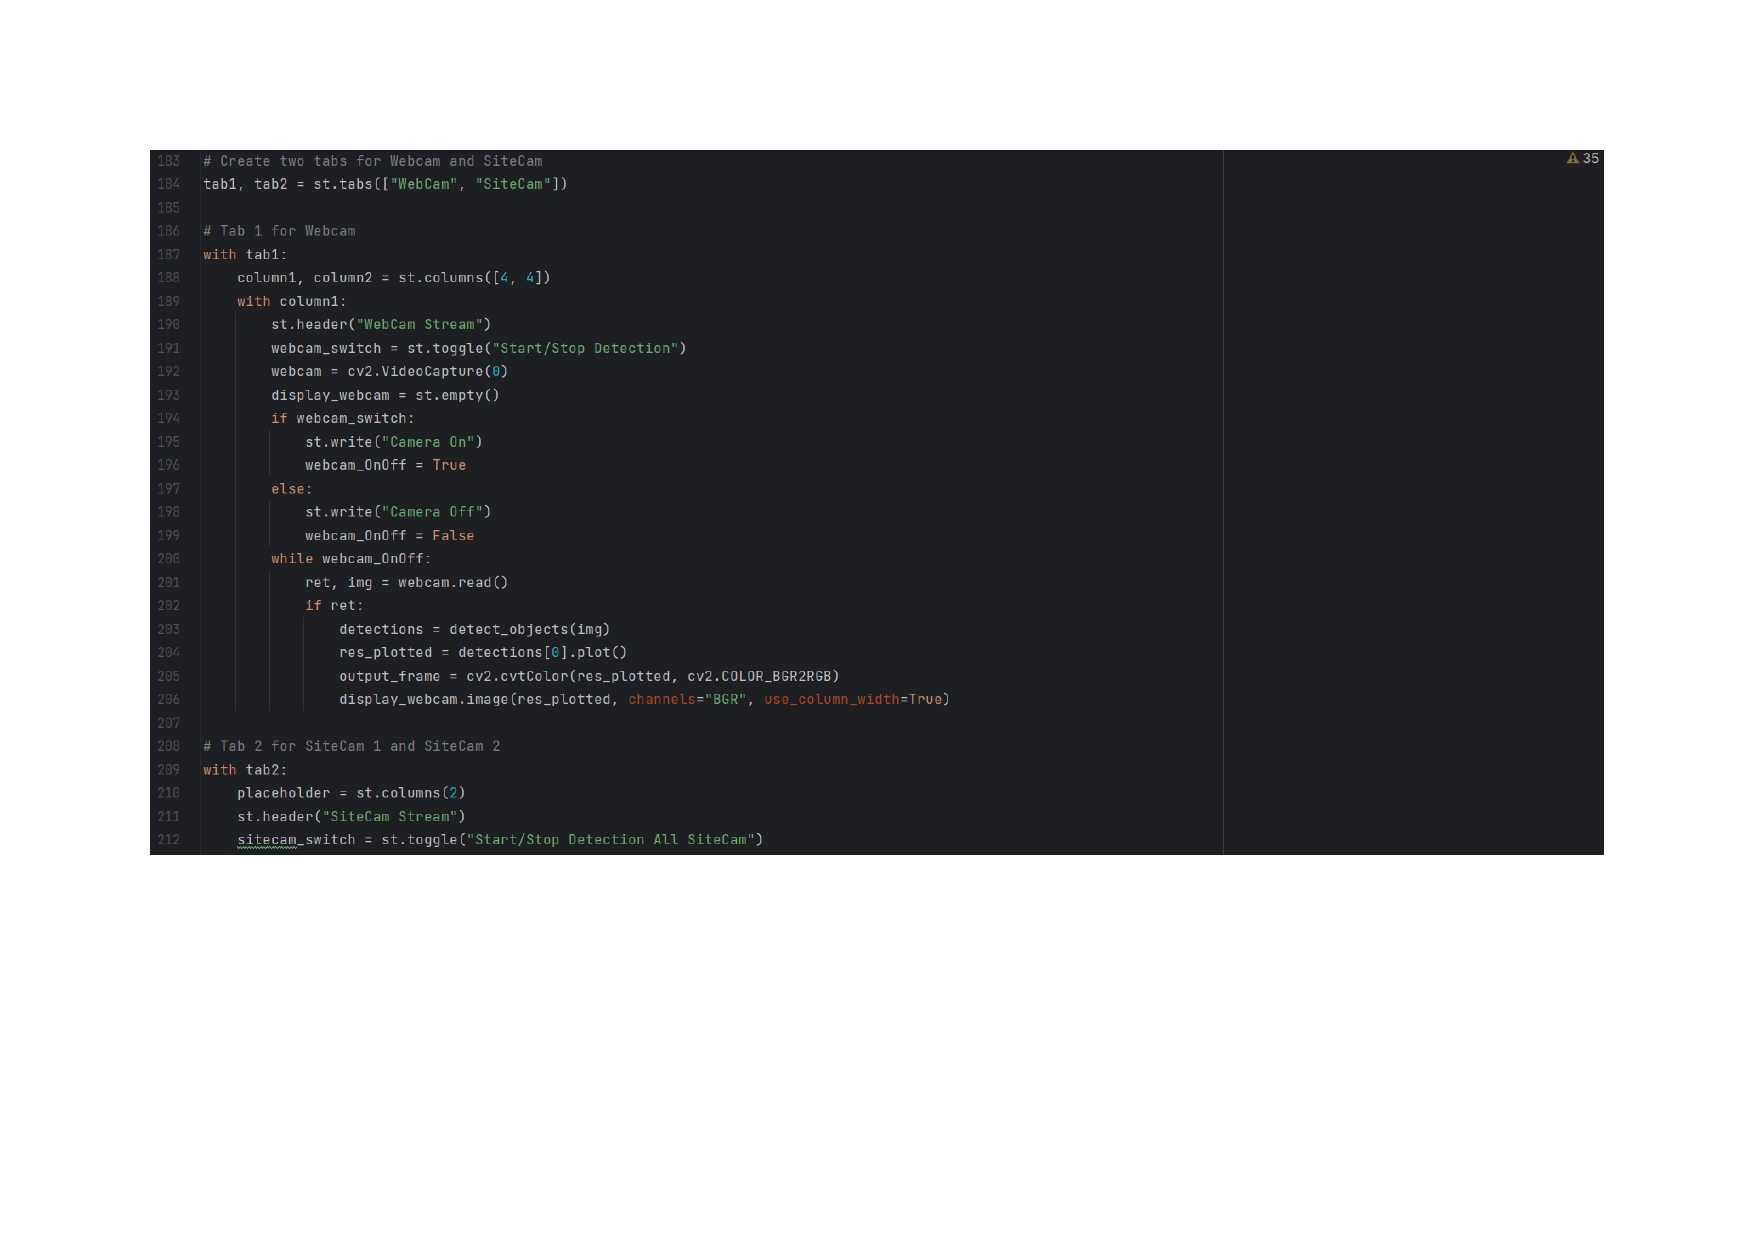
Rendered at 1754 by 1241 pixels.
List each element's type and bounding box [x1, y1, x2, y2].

picture [150, 150, 1604, 855]
